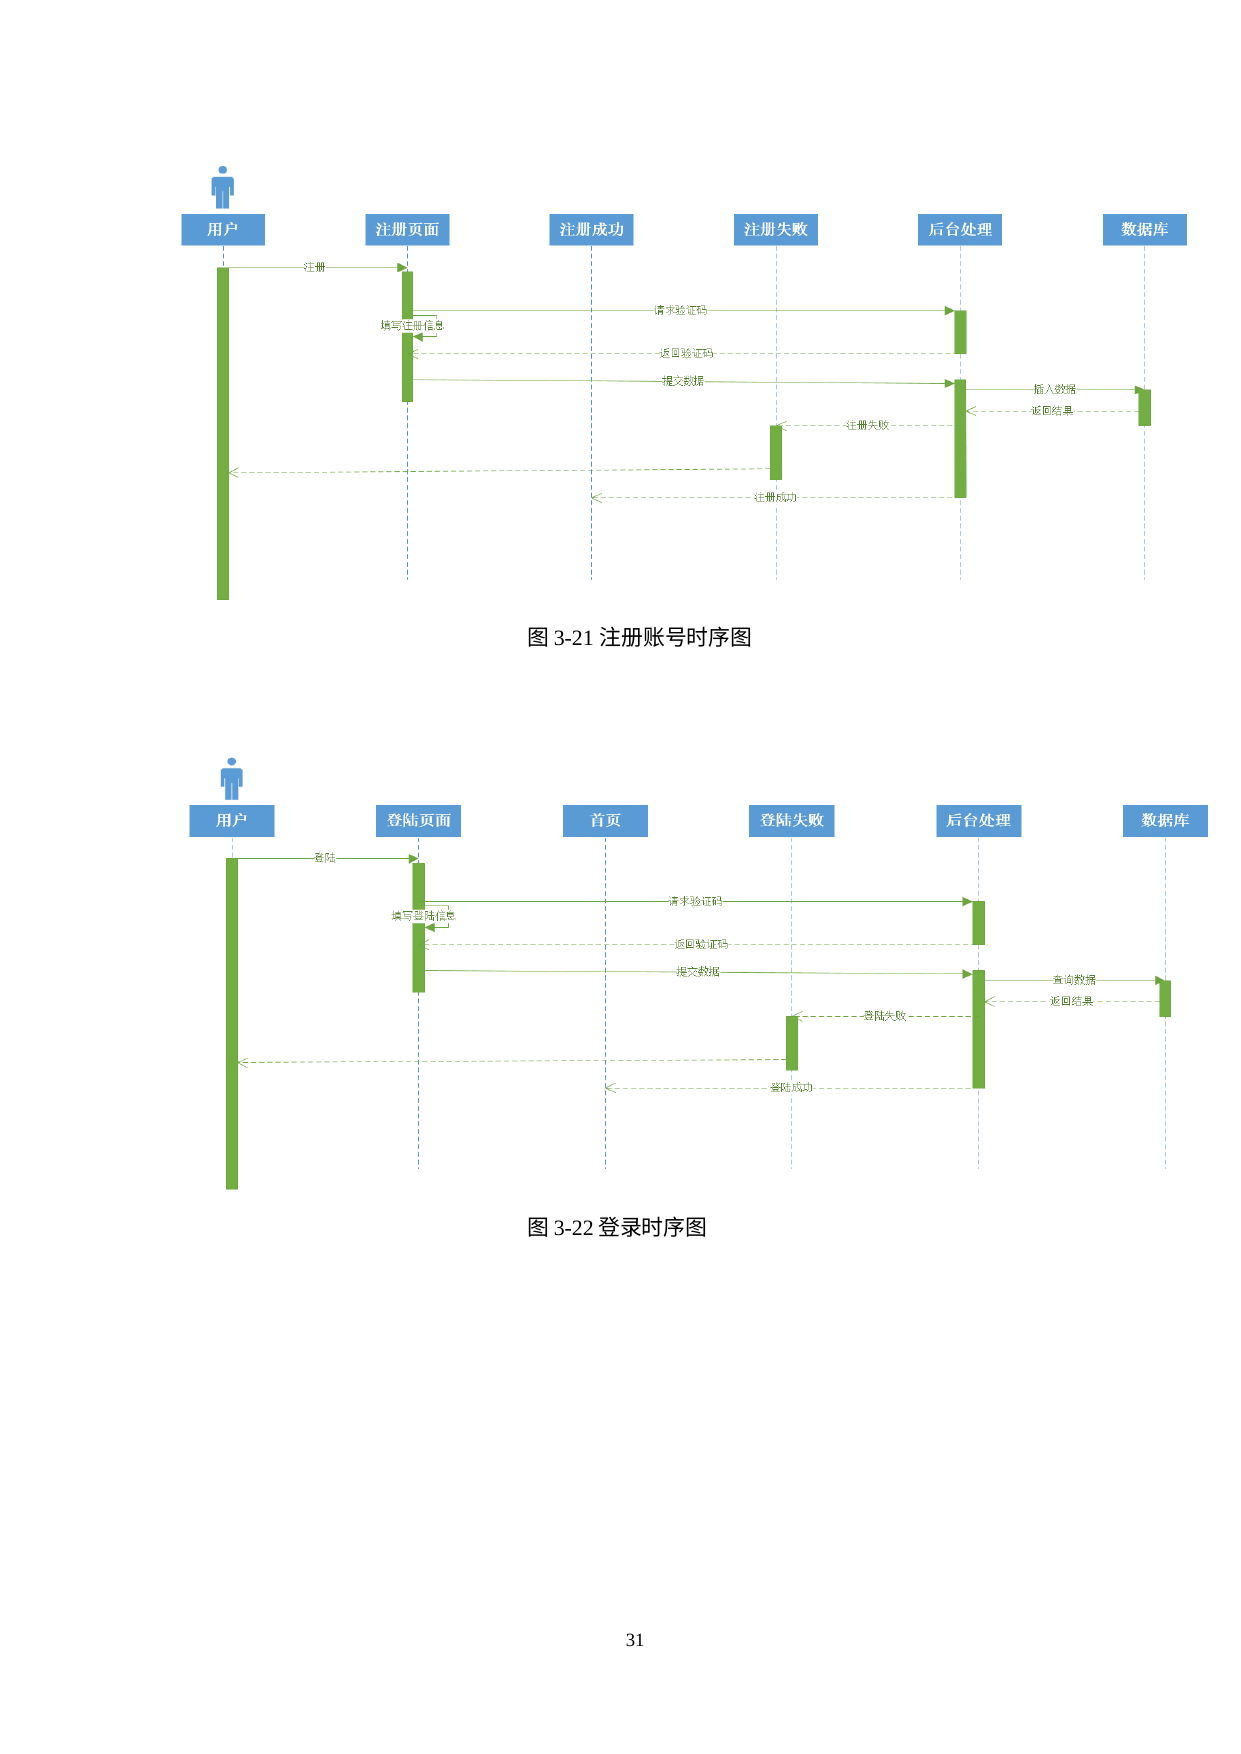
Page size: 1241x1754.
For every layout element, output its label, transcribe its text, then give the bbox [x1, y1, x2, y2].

text 图3-21 注册账号时序图 [483, 620, 1093, 652]
list 图3-22登录时序图 [483, 1202, 1093, 1244]
picture [177, 147, 1194, 620]
picture [179, 730, 1219, 1202]
